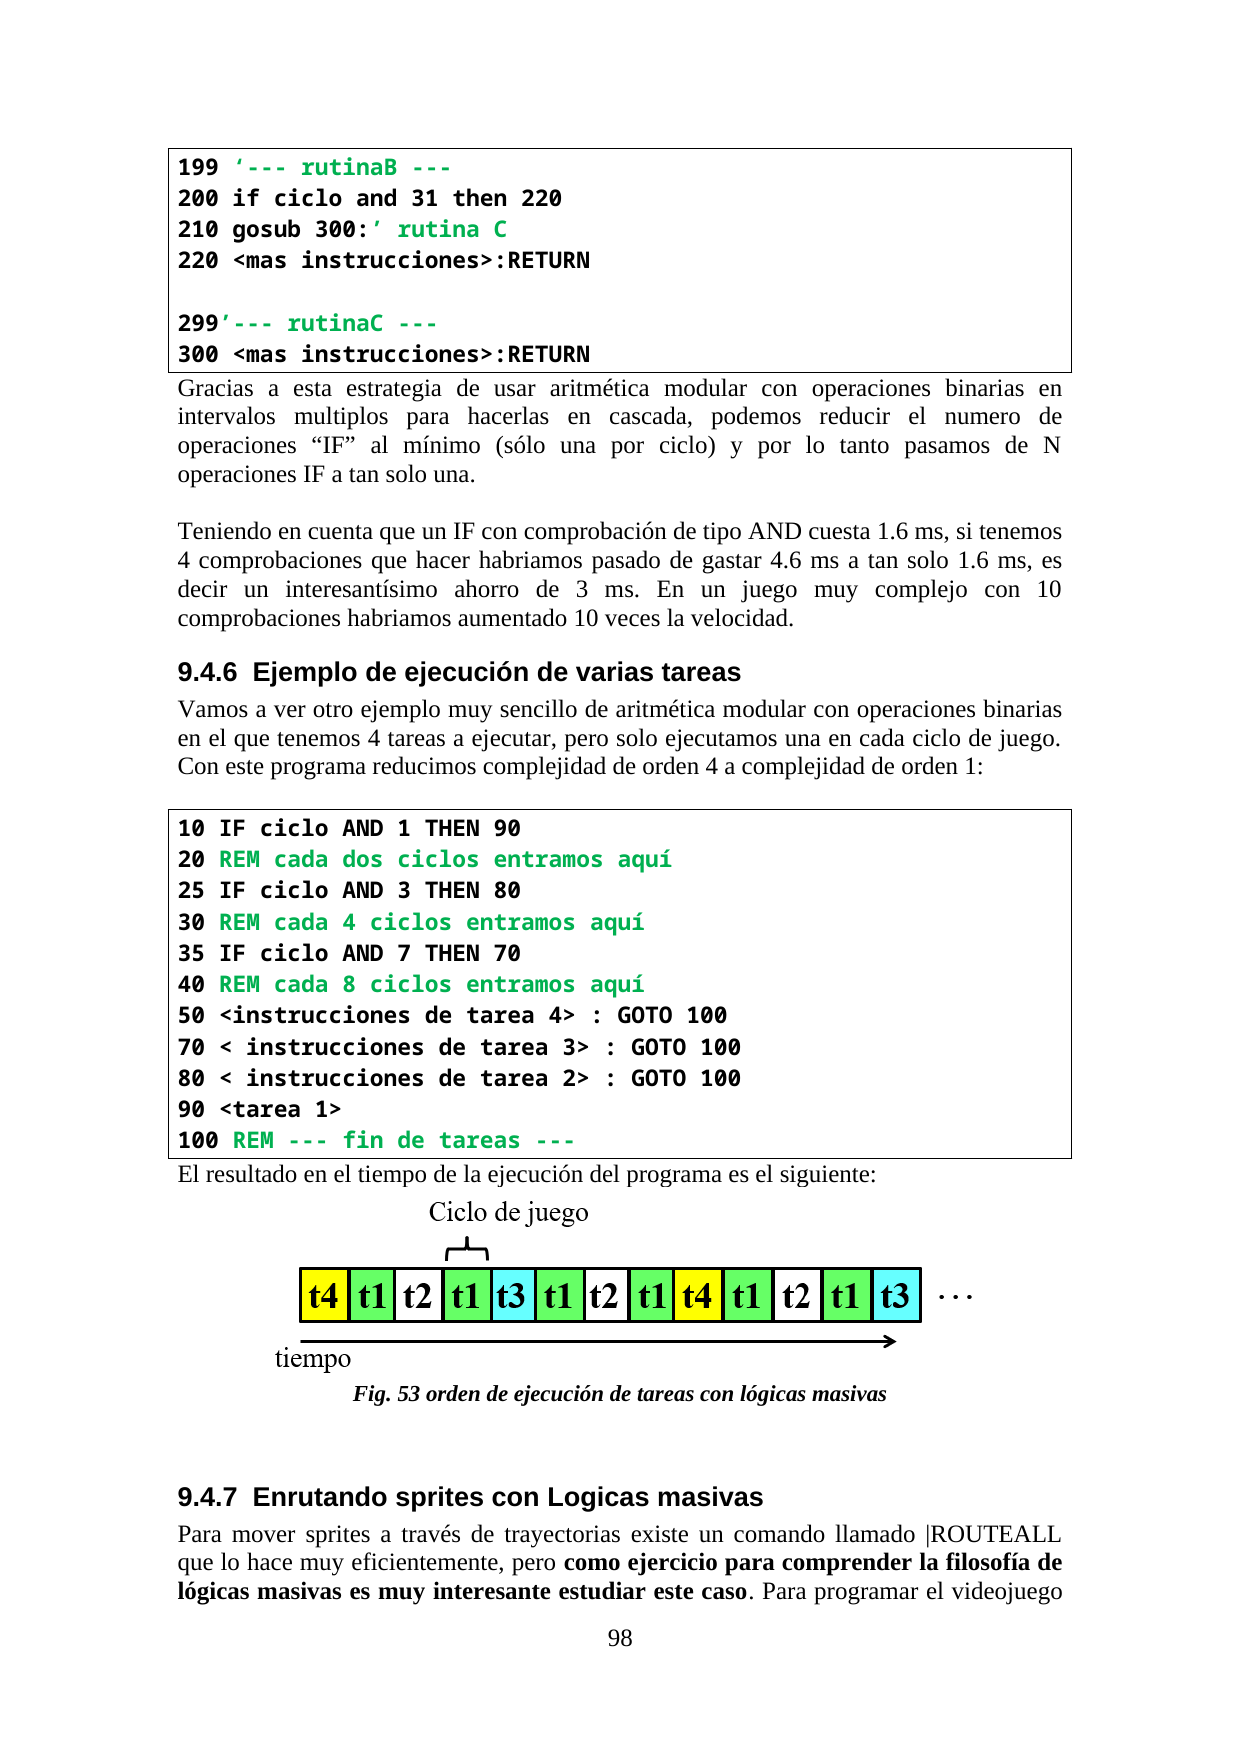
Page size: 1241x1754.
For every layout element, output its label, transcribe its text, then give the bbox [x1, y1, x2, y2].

text 220 <mas instrucciones>:RETURN [177, 244, 1063, 276]
text 210 gosub 300:’ rutina C [177, 213, 1063, 244]
text Vamos a ver otro ejemplo muy sencillo de aritmética modular con operaciones binarias en el que tenemos 4 tareas a ejecutar, pero solo ejecutamos una en cada ciclo de juego. Con este programa reducimos complejidad de orden 4 a complejidad de orden 1: [177, 694, 1063, 780]
text 200 if ciclo and 31 then 220 [177, 182, 1063, 213]
text 40 REM cada 8 ciclos entramos aquí [177, 968, 1063, 999]
text 100 REM --- fin de tareas --- [169, 1121, 1071, 1158]
text 30 REM cada 4 ciclos entramos aquí [177, 906, 1063, 937]
text 50 <instrucciones de tarea 4> : GOTO 100 [177, 999, 1063, 1031]
text El resultado en el tiempo de la ejecución del programa es el siguiente: [177, 1159, 1063, 1188]
subtitle Enrutando sprites con Logicas masivas [177, 1481, 1063, 1512]
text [177, 1519, 1063, 1605]
text 20 REM cada dos ciclos entramos aquí [177, 843, 1063, 874]
picture [251, 1187, 989, 1381]
text 90 <tarea 1> [177, 1093, 1063, 1121]
text 80 < instrucciones de tarea 2> : GOTO 100 [177, 1062, 1063, 1093]
text 10 IF ciclo AND 1 THEN 90 [169, 810, 1071, 843]
text Fig. 53 orden de ejecución de tareas con lógicas masivas [177, 1380, 1063, 1407]
text 35 IF ciclo AND 7 THEN 70 [177, 937, 1063, 968]
text 70 < instrucciones de tarea 3> : GOTO 100 [177, 1031, 1063, 1062]
text 300 <mas instrucciones>:RETURN [169, 335, 1071, 372]
text 299’--- rutinaC --- [177, 307, 1063, 335]
text 25 IF ciclo AND 3 THEN 80 [177, 874, 1063, 906]
text Gracias a esta estrategia de usar aritmética modular con operaciones binarias en intervalos multiplos para hacerlas en cascada, podemos reducir el numero de operaciones “IF” al mínimo (sólo una por ciclo) y por lo tanto pasamos de N operaciones IF a tan solo una. [177, 373, 1063, 488]
text 199 ‘--- rutinaB --- [169, 149, 1071, 182]
subtitle Ejemplo de ejecución de varias tareas [177, 656, 1063, 688]
text Teniendo en cuenta que un IF con comprobación de tipo AND cuesta 1.6 ms, si tenemos 4 comprobaciones que hacer habriamos pasado de gastar 4.6 ms a tan solo 1.6 ms, es decir un interesantísimo ahorro de 3 ms. En un juego muy complejo con 10 comprobaciones habriamos aumentado 10 veces la velocidad. [177, 516, 1063, 631]
